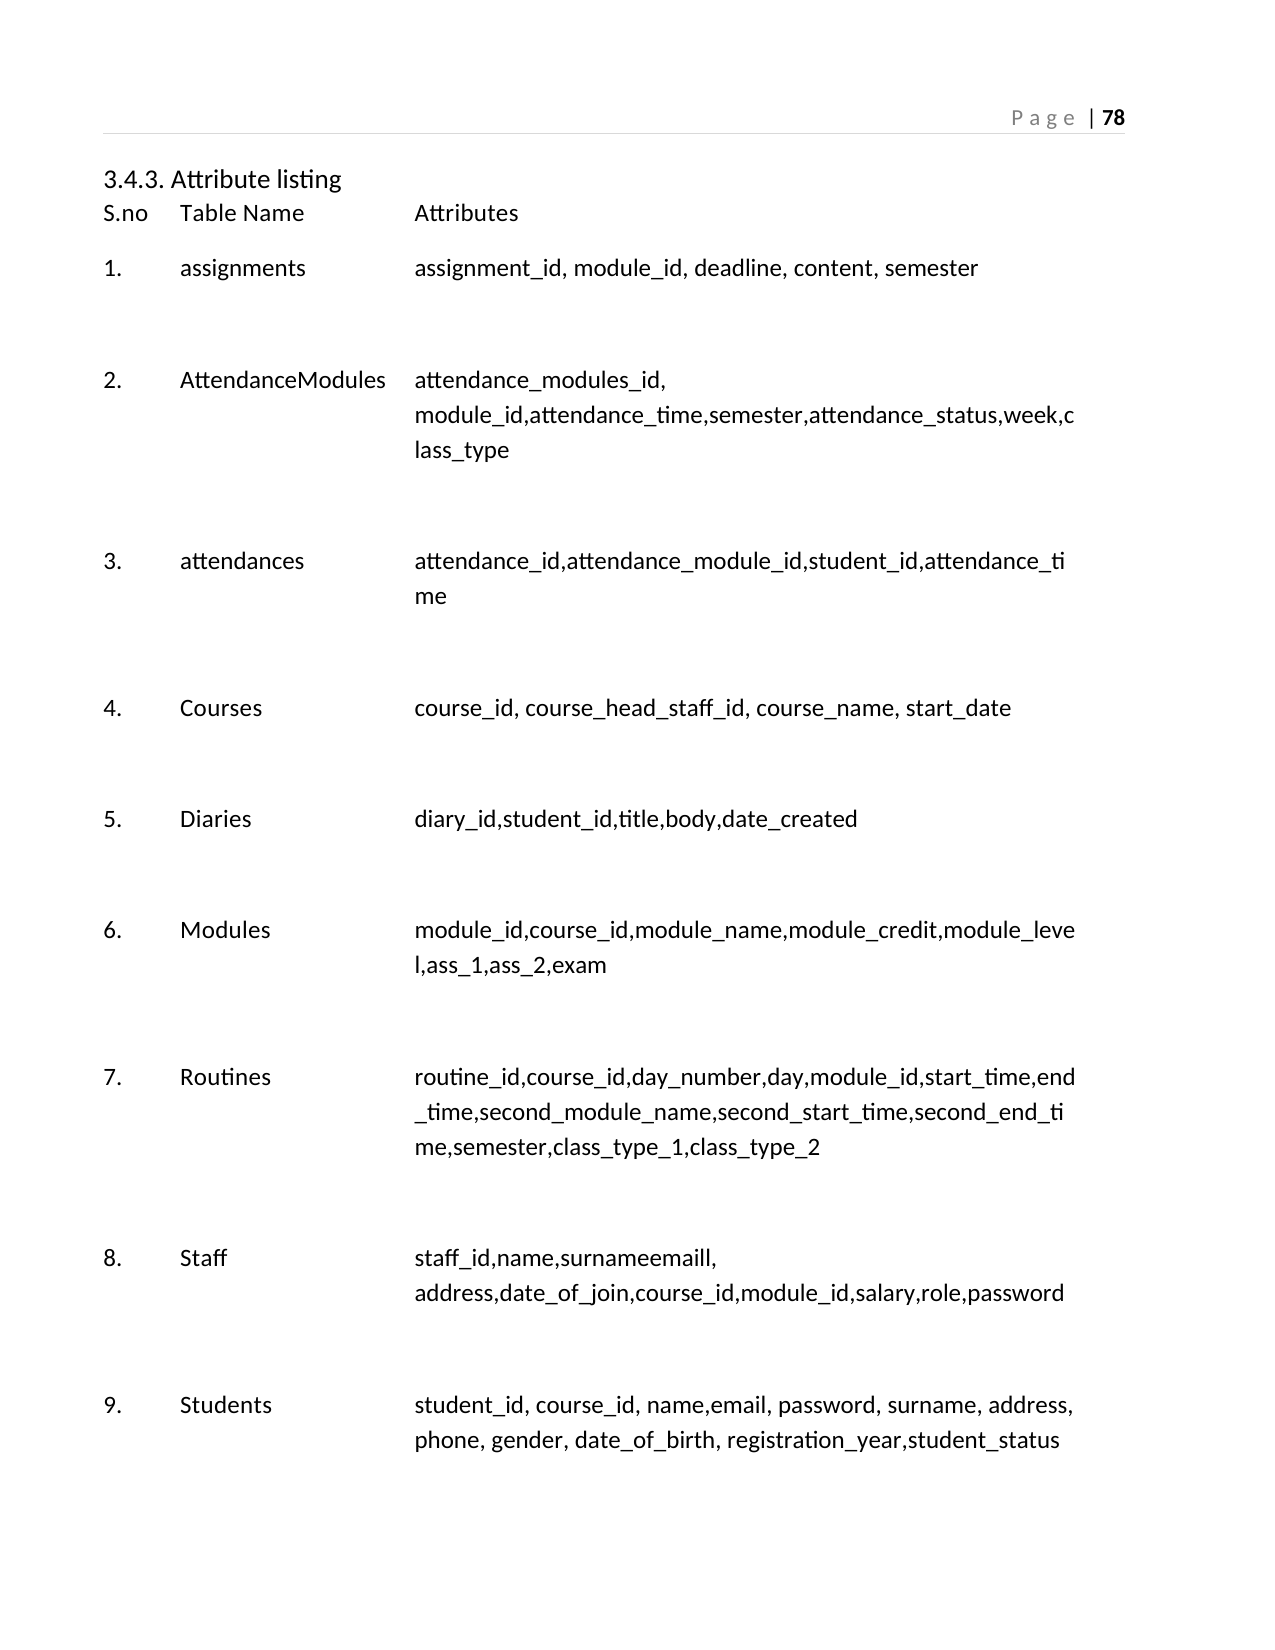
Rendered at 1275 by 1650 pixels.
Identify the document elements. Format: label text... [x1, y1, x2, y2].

table_cell Modules [169, 915, 403, 1061]
table_cell 8. [92, 1243, 169, 1389]
table_cell 7. [92, 1061, 169, 1243]
table_cell attendances [169, 545, 403, 692]
table_cell course_id, course_head_staff_id, course_name, start_date [403, 692, 1089, 803]
table_header S.no [92, 197, 169, 252]
table_cell staff_id,name,surnameemaill, address,date_of_join,course_id,module_id,salary,role,password [403, 1243, 1089, 1389]
table_cell Routines [169, 1061, 403, 1243]
subtitle 3.4.3. Attribute listing [103, 162, 1125, 195]
table_cell 1. [92, 253, 169, 364]
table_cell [403, 1389, 1089, 1479]
table_cell 6. [92, 915, 169, 1061]
table_cell Courses [169, 692, 403, 803]
table_cell attendance_modules_id, module_id,attendance_time,semester,attendance_status,week,class_type [403, 364, 1089, 545]
table_cell assignments [169, 253, 403, 364]
table_cell assignment_id, module_id, deadline, content, semester [403, 253, 1089, 364]
table_cell attendance_id,attendance_module_id,student_id,attendance_time [403, 545, 1089, 692]
table_cell 4. [92, 692, 169, 803]
table_cell Students [169, 1389, 403, 1479]
table_header Table Name [169, 197, 403, 252]
table_cell Staff [169, 1243, 403, 1389]
table_cell 3. [92, 545, 169, 692]
table_cell 9. [92, 1389, 169, 1479]
table_cell Diaries [169, 803, 403, 915]
table_cell routine_id,course_id,day_number,day,module_id,start_time,end_time,second_module_name,second_start_time,second_end_time,semester,class_type_1,class_type_2 [403, 1061, 1089, 1243]
table_cell 5. [92, 803, 169, 915]
table_cell 2. [92, 364, 169, 545]
table_cell module_id,course_id,module_name,module_credit,module_level,ass_1,ass_2,exam [403, 915, 1089, 1061]
table_cell AttendanceModules [169, 364, 403, 545]
table_cell diary_id,student_id,title,body,date_created [403, 803, 1089, 915]
table_header Attributes [403, 197, 1089, 252]
